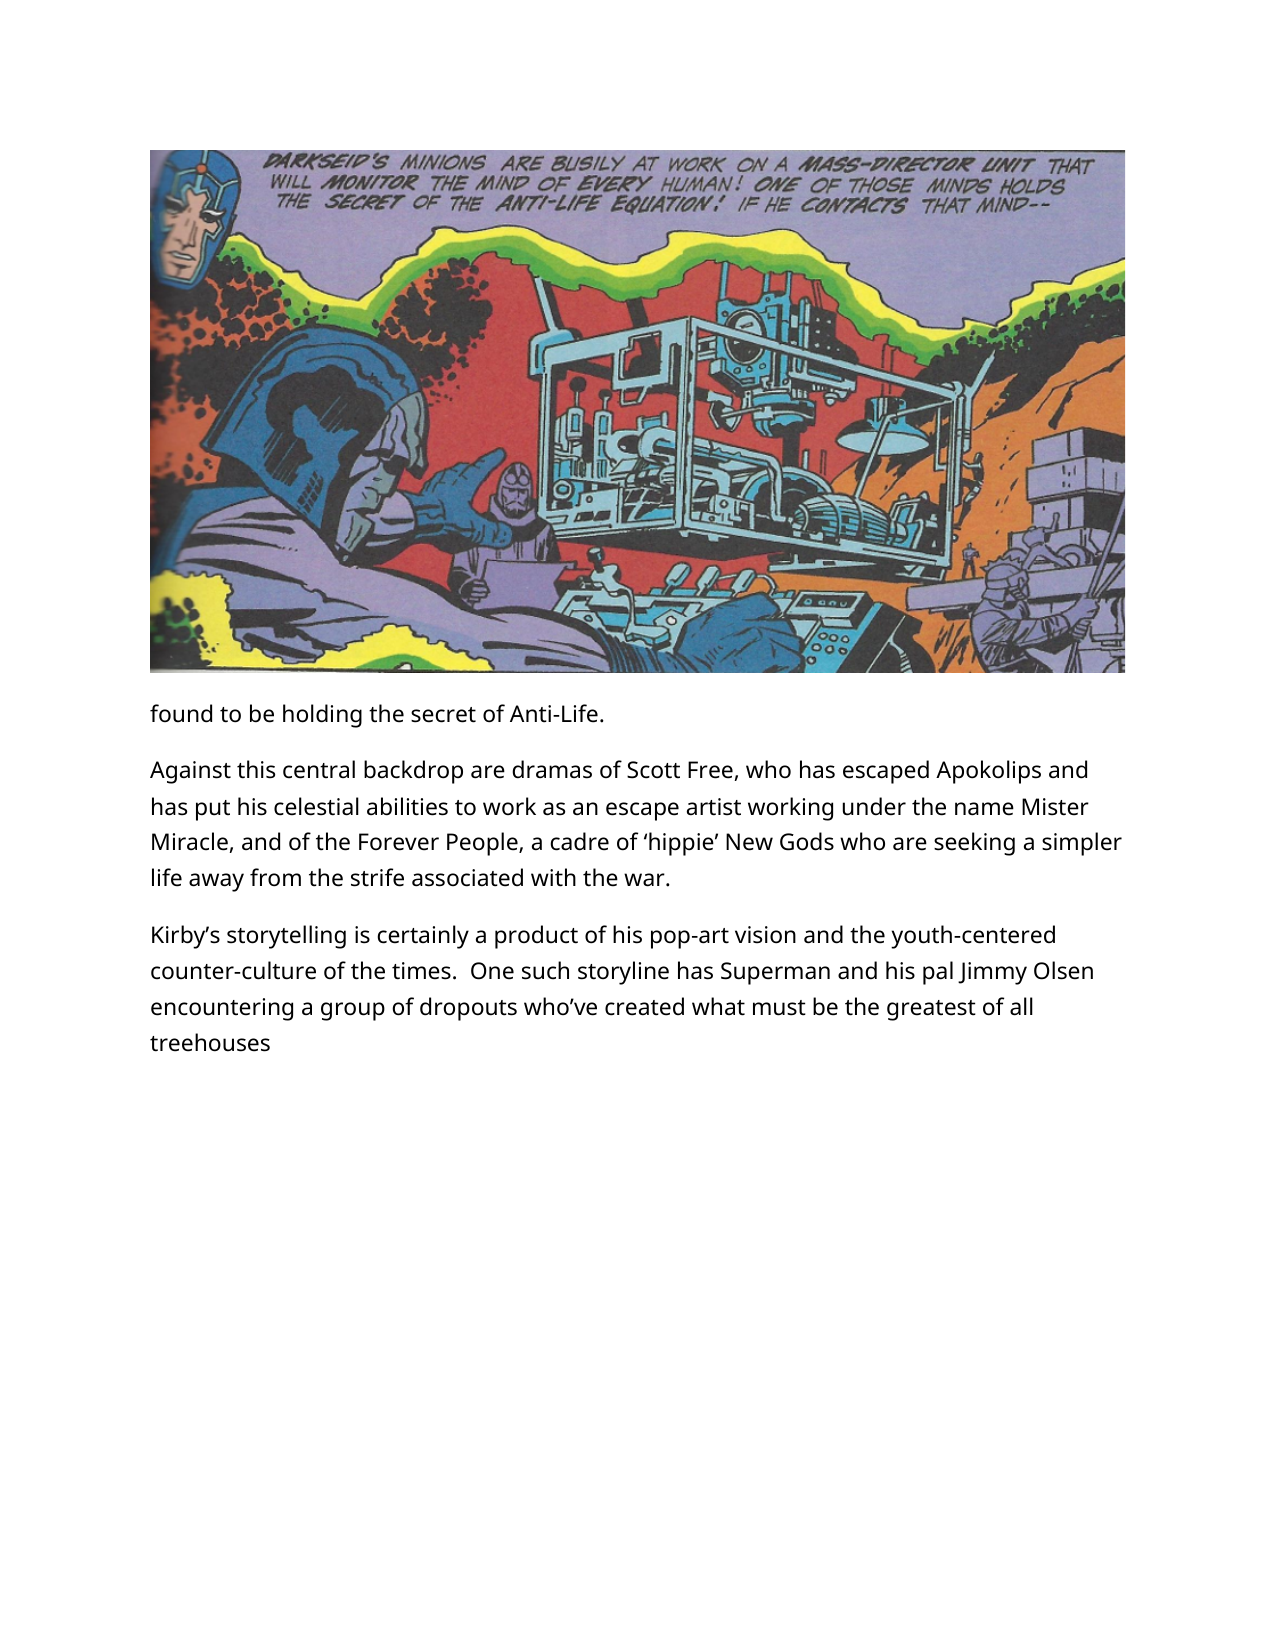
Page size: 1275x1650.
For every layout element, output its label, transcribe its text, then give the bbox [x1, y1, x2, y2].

picture [150, 150, 1125, 673]
text Kirby’s storytelling is certainly a product of his pop-art vision and the youth-centered counter-culture of the times. One such storyline has Superman and his pal Jimmy Olsen encountering a group of dropouts who’ve created what must be the greatest of all treehouses [150, 919, 1125, 1058]
text Against this central backdrop are dramas of Scott Free, who has escaped Apokolips and has put his celestial abilities to work as an escape artist working under the name Mister Miracle, and of the Forever People, a cadre of ‘hippie’ New Gods who are seeking a simpler life away from the strife associated with the war. [150, 754, 1125, 893]
text found to be holding the secret of Anti-Life. [150, 698, 1125, 729]
